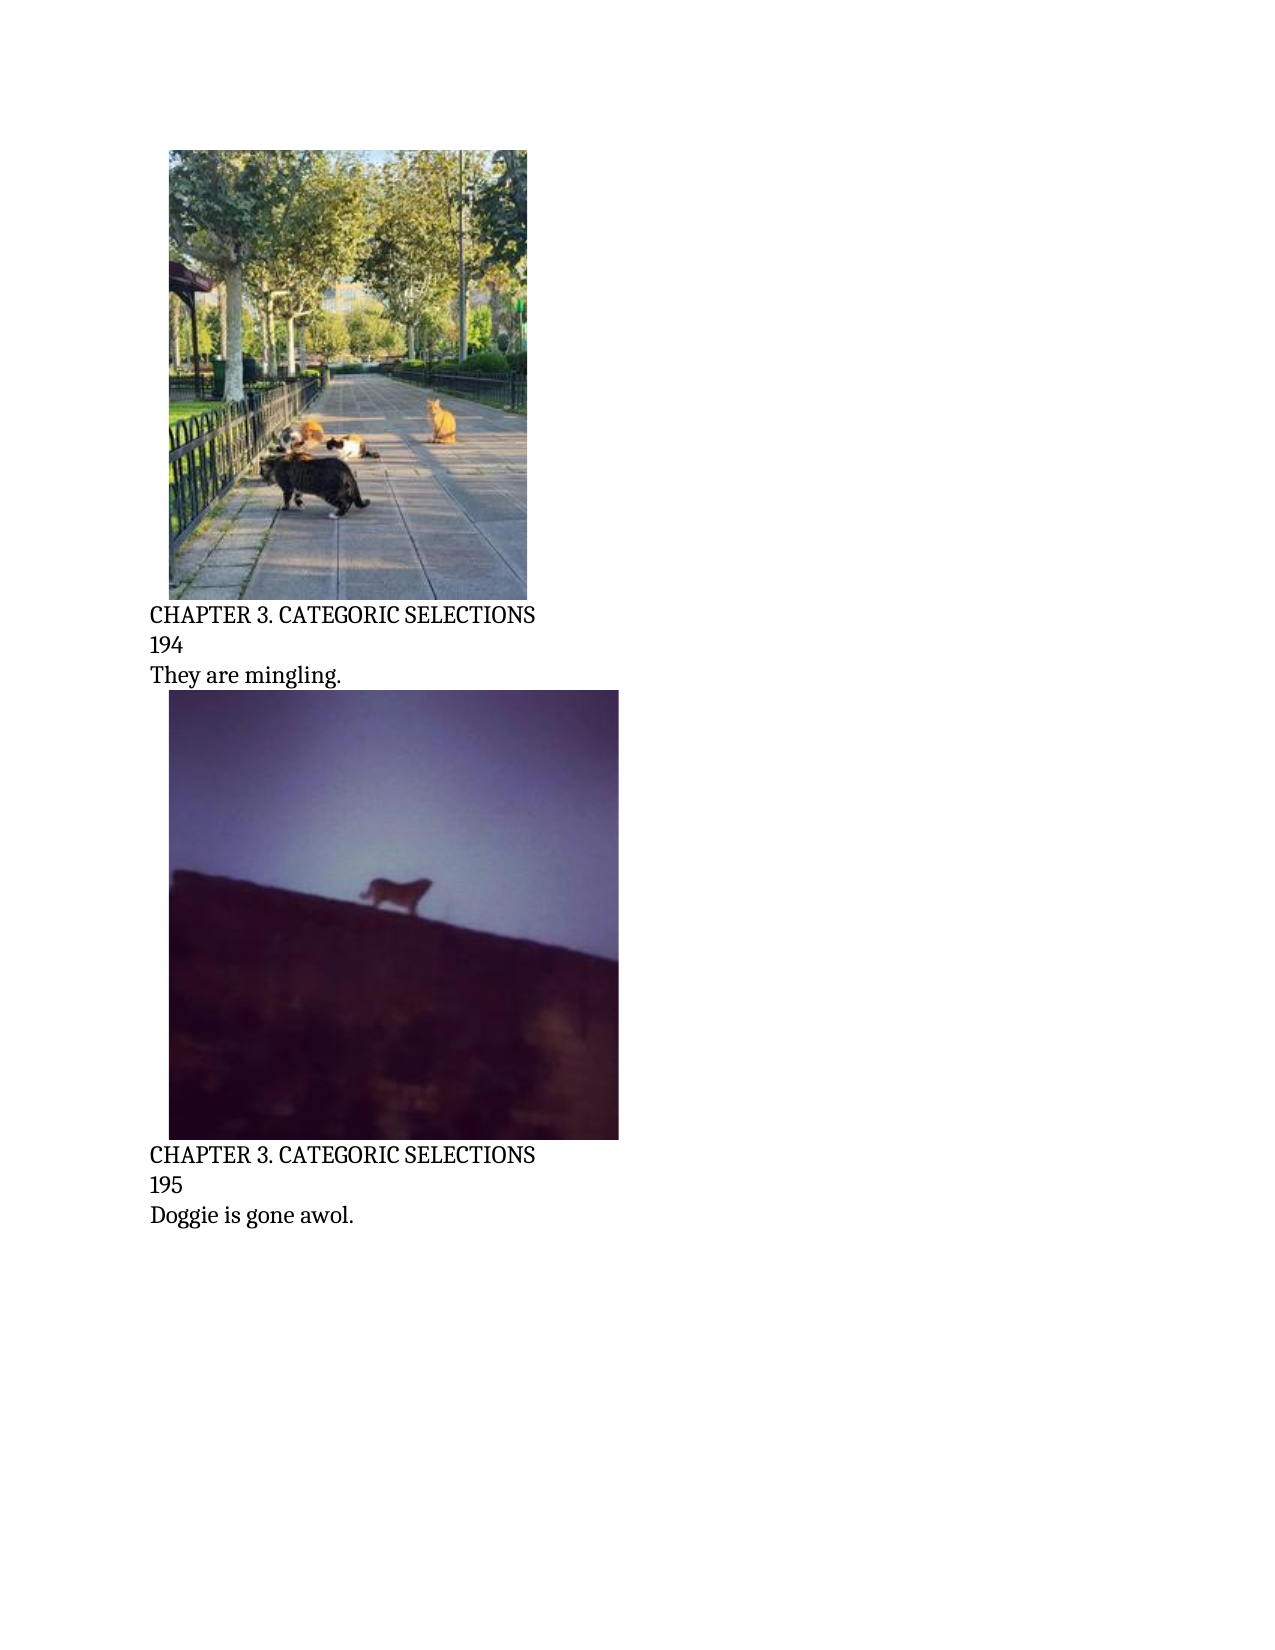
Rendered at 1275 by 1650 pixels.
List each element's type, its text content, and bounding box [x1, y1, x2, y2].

picture [168, 690, 619, 1140]
text CHAPTER 3. CATEGORIC SELECTIONS [150, 600, 1125, 630]
text 195 [150, 1170, 1125, 1200]
text CHAPTER 3. CATEGORIC SELECTIONS [150, 1140, 1125, 1170]
text 194 [150, 630, 1125, 660]
text Doggie is gone awol. [150, 1200, 1125, 1230]
picture [168, 150, 528, 600]
text They are mingling. [150, 660, 1125, 690]
